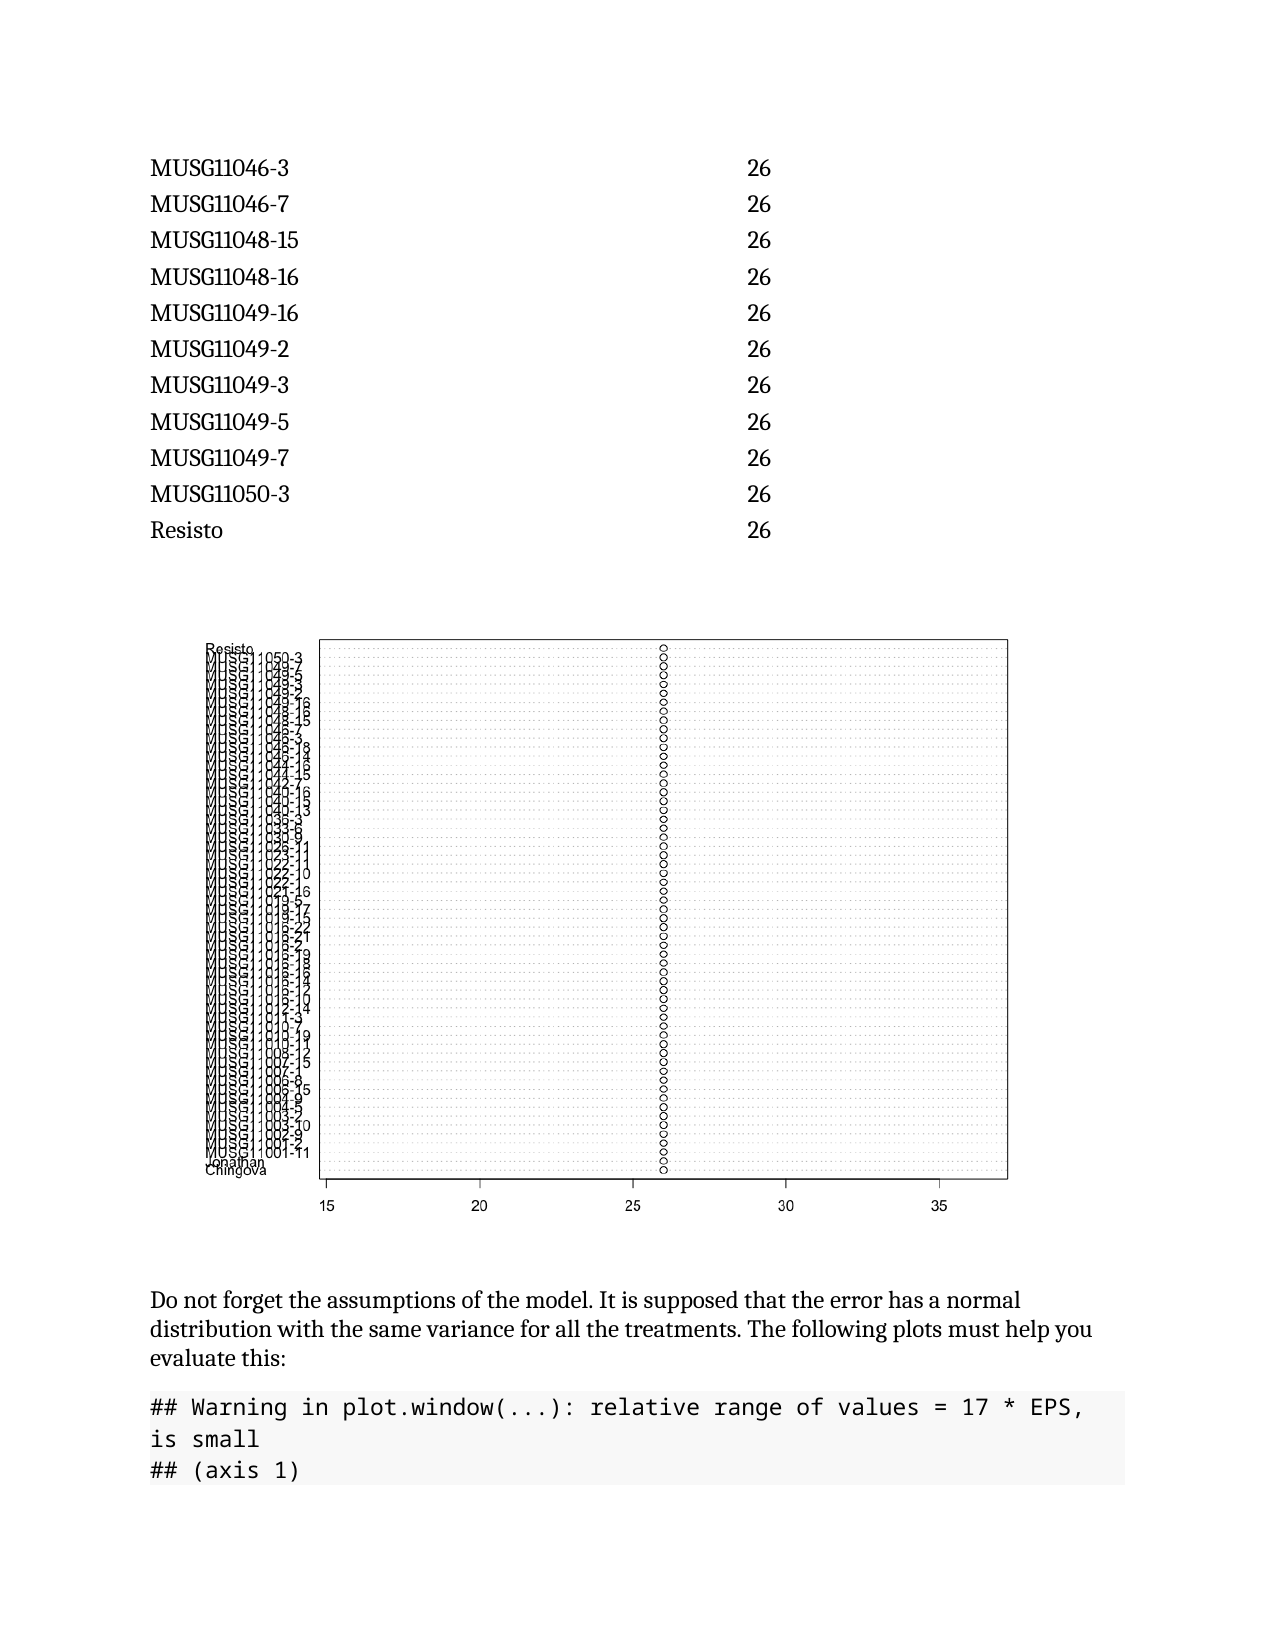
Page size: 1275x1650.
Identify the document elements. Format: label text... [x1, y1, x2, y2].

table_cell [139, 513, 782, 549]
picture [168, 567, 1044, 1268]
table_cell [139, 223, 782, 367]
text ## Warning in plot.window(...): relative range of values = 17 * EPS, is small ## (axis 1) [150, 1391, 1125, 1485]
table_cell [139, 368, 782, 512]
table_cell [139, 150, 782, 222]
text Do not forget the assumptions of the model. It is supposed that the error has a normal distribution with the same variance for all the treatments. The following plots must help you evaluate this: [150, 1286, 1125, 1372]
